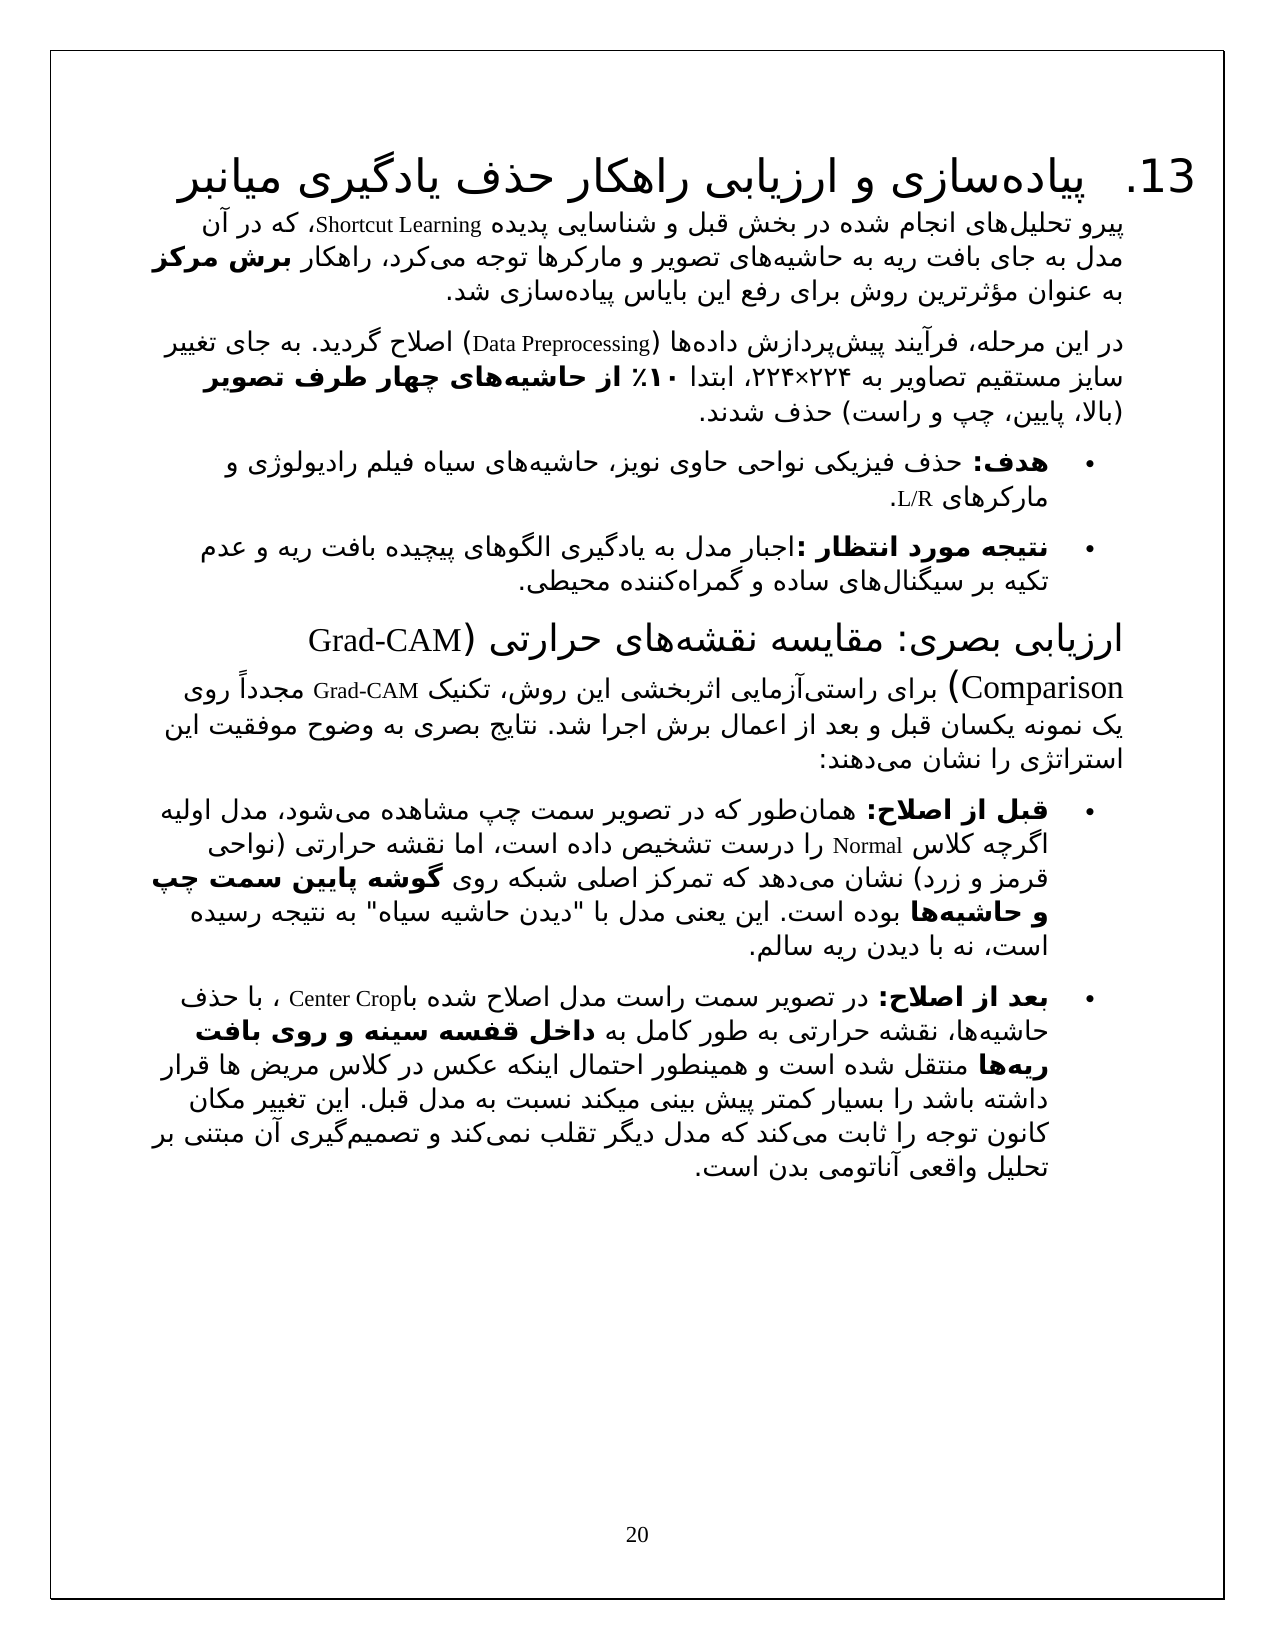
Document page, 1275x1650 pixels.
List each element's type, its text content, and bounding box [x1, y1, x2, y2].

text در این مرحله، فرآیند پیش‌پردازش داده‌ها (Data Preprocessing) اصلاح گردید. به جای تغییر سایز مستقیم تصاویر به ۲۲۴×۲۲۴، ابتدا ۱۰٪ از حاشیه‌های چهار طرف تصویر (بالا، پایین، چپ و راست) حذف شدند. [150, 326, 1124, 428]
text پیرو تحلیل‌های انجام شده در بخش قبل و شناسایی پدیده Shortcut Learning، که در آن مدل به جای بافت ریه به حاشیه‌های تصویر و مارکرها توجه می‌کرد، راهکار برش مرکز به عنوان مؤثرترین روش برای رفع این بایاس پیاده‌سازی شد. [150, 207, 1124, 307]
text ارزیابی بصری: مقایسه نقشه‌های حرارتی (Grad-CAM Comparison) برای راستی‌آزمایی اثربخشی این روش، تکنیک Grad-CAM مجدداً روی یک نمونه یکسان قبل و بعد از اعمال برش اجرا شد. نتایج بصری به وضوح موفقیت این استراتژی را نشان می‌دهند: [150, 616, 1124, 775]
list نتیجه مورد انتظار :اجبار مدل به یادگیری الگوهای پیچیده بافت ریه و عدم تکیه بر سیگنال‌های ساده و گمراه‌کننده محیطی. [150, 532, 1086, 597]
list بعد از اصلاح: در تصویر سمت راست مدل اصلاح شده باCenter Crop ، با حذف حاشیه‌ها، نقشه حرارتی به طور کامل به داخل قفسه سینه و روی بافت ریه‌ها منتقل شده است و همینطور احتمال اینکه عکس در کلاس مریض ها قرار داشته باشد را بسیار کمتر پیش بینی میکند نسبت به مدل قبل. این تغییر مکان کانون توجه را ثابت می‌کند که مدل دیگر تقلب نمی‌کند و تصمیم‌گیری آن مبتنی بر تحلیل واقعی آناتومی بدن است. [150, 981, 1086, 1183]
subtitle پیاده‌سازی و ارزیابی راهکار حذف یادگیری میانبر [150, 150, 1124, 203]
list قبل از اصلاح: همان‌طور که در تصویر سمت چپ مشاهده می‌شود، مدل اولیه اگرچه کلاس Normal را درست تشخیص داده است، اما نقشه حرارتی (نواحی قرمز و زرد) نشان می‌دهد که تمرکز اصلی شبکه روی گوشه پایین سمت چپ و حاشیه‌ها بوده است. این یعنی مدل با "دیدن حاشیه سیاه" به نتیجه رسیده است، نه با دیدن ریه سالم. [150, 794, 1086, 962]
list هدف: حذف فیزیکی نواحی حاوی نویز، حاشیه‌های سیاه فیلم رادیولوژی و مارکرهای L/R. [150, 447, 1086, 512]
